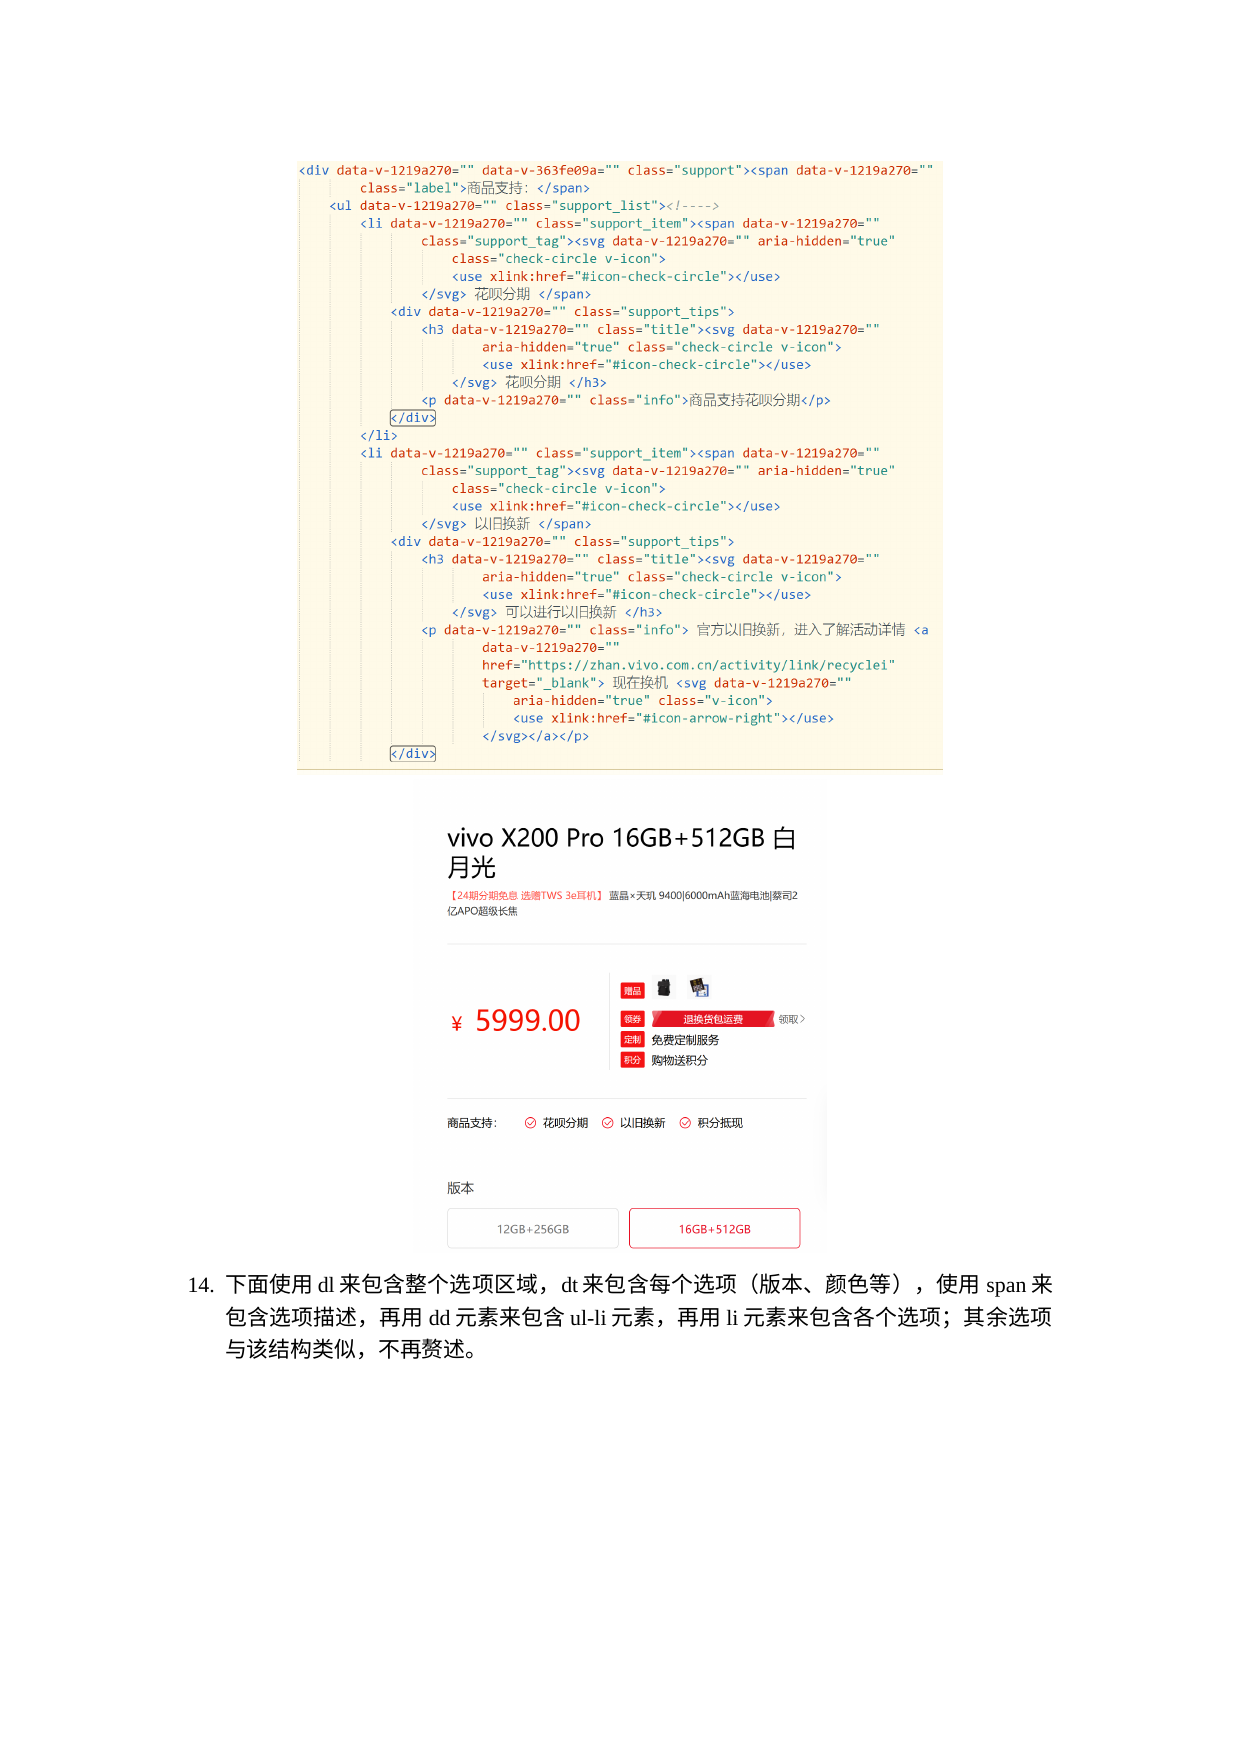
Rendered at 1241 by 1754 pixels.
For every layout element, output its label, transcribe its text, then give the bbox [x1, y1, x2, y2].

picture [297, 161, 943, 775]
picture [413, 779, 827, 1253]
list 下面使用dl来包含整个选项区域，dt来包含每个选项（版本、颜色等），使用span来包含选项描述，再用dd元素来包含ul-li元素，再用li元素来包含各个选项；其余选项与该结构类似，不再赘述。 [187, 1267, 1053, 1364]
